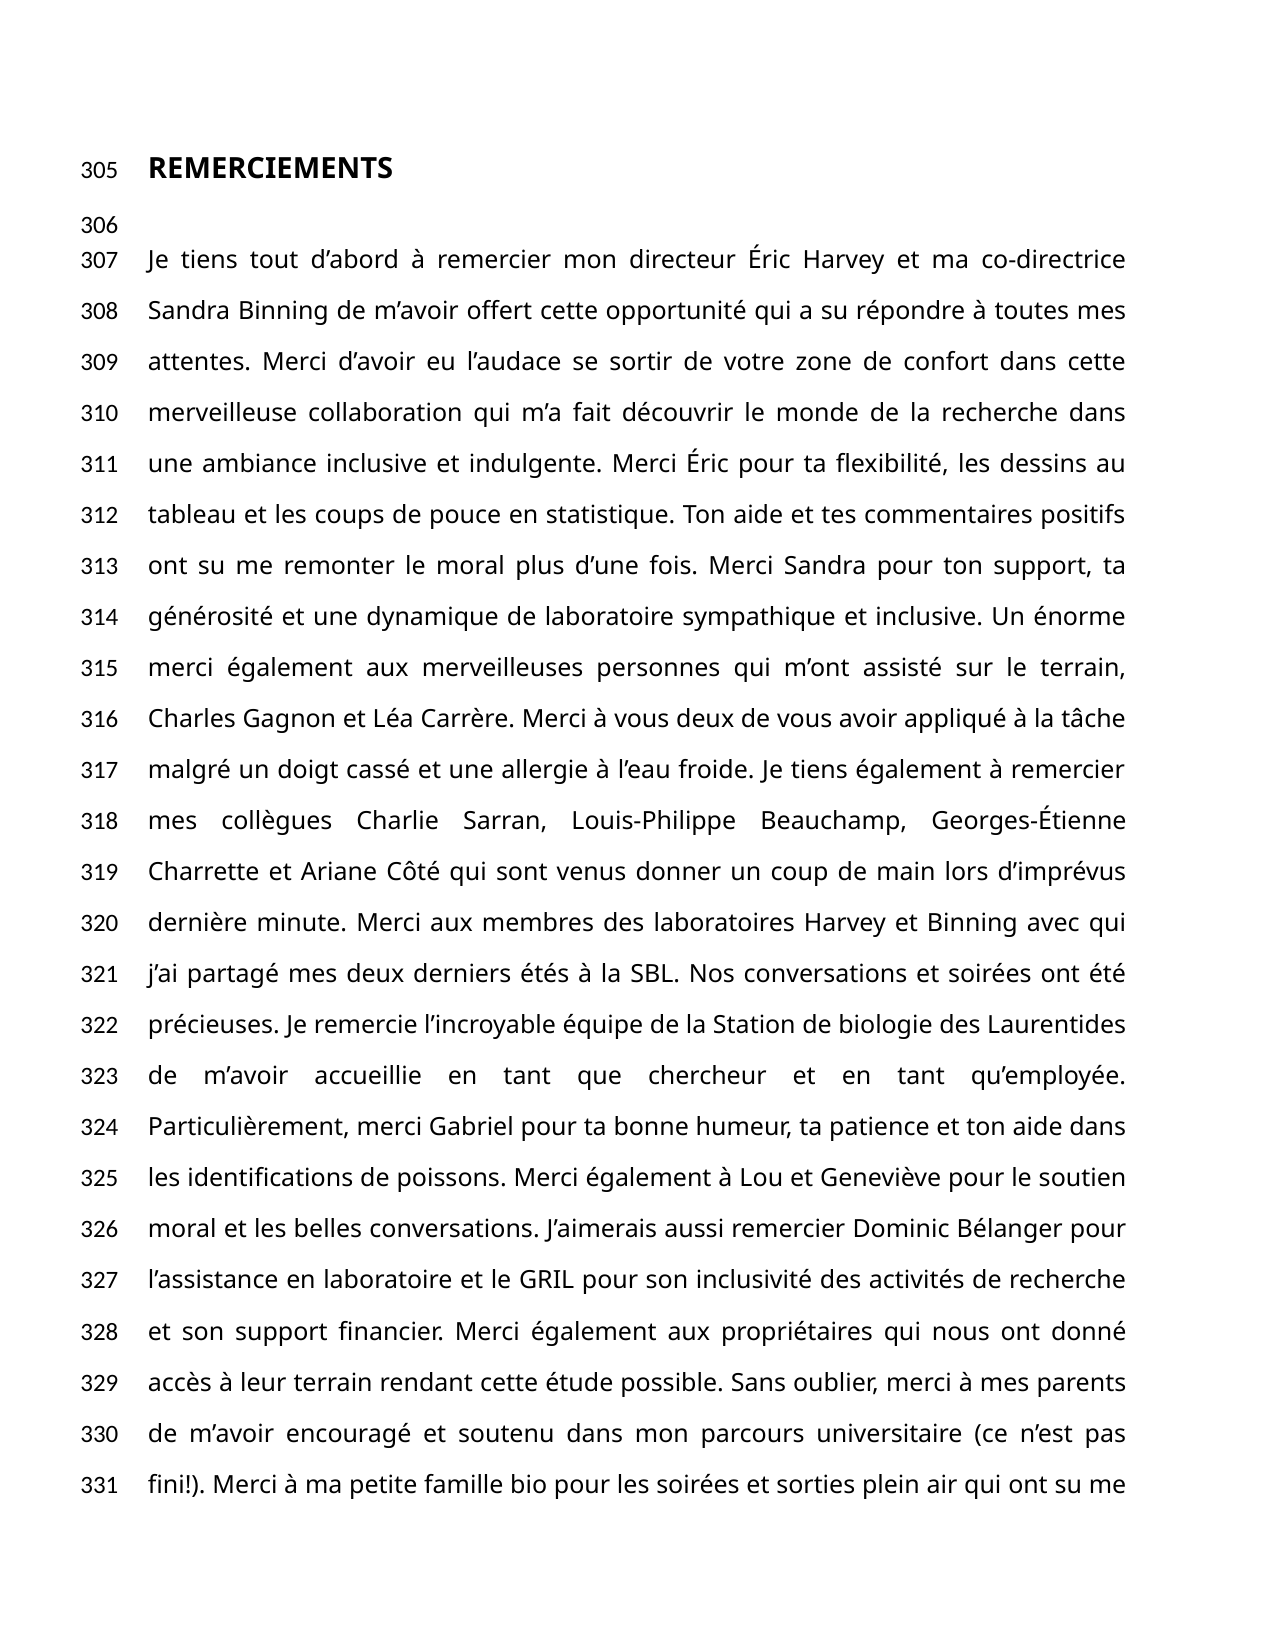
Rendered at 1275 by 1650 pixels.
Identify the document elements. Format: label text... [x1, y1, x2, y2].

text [148, 241, 1127, 1500]
subtitle REMERCIEMENTS [148, 148, 1127, 187]
